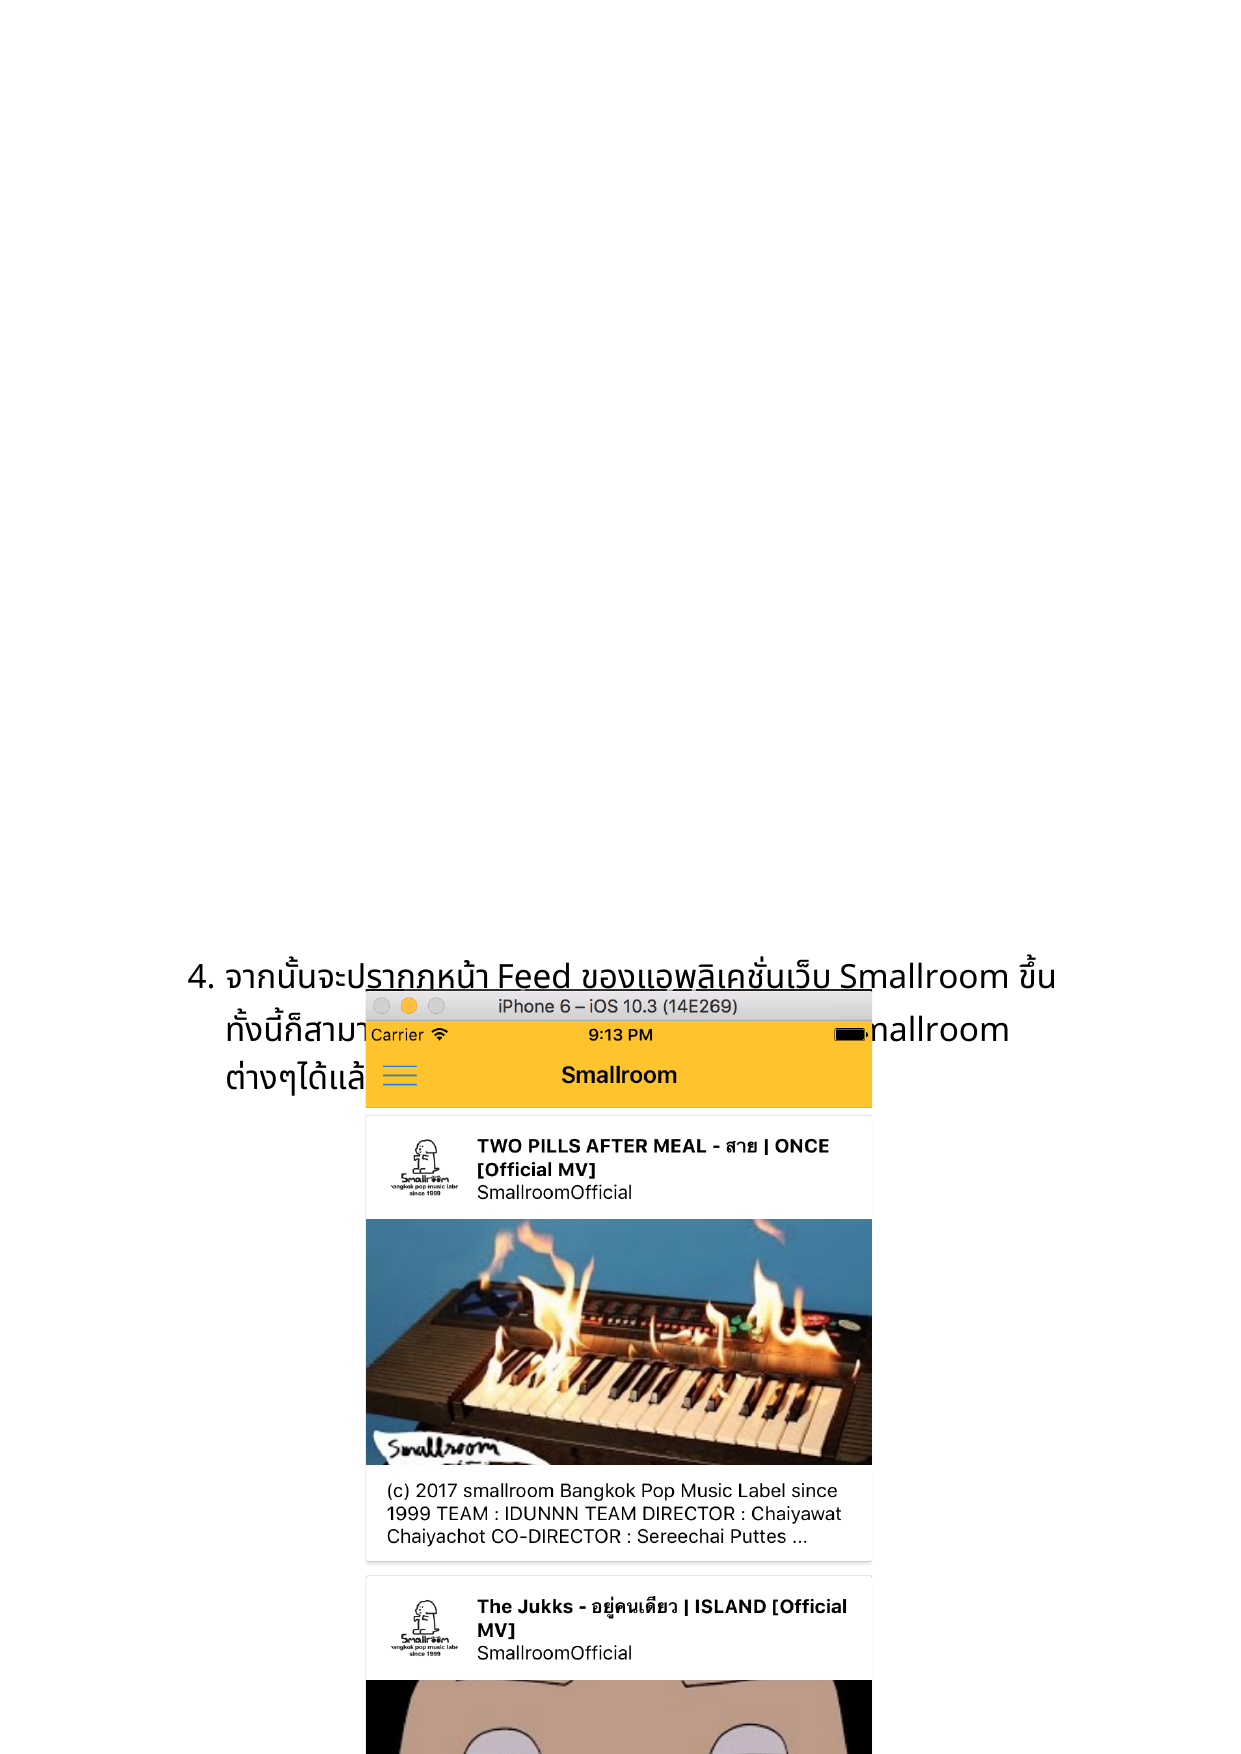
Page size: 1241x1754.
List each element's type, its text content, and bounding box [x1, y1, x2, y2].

picture [365, 1135, 873, 1754]
list จากนั้นจะปรากฏหน้าFeed ของแอพลิเคชั่นเว็บ Smallroom ขึ้น ทั้งนี้ก็สามารถคลิกใช้งานเข้าสู่เว็บเพลงของค่าย Smallroom ต่างๆได้แล้ว [187, 1099, 1090, 1244]
